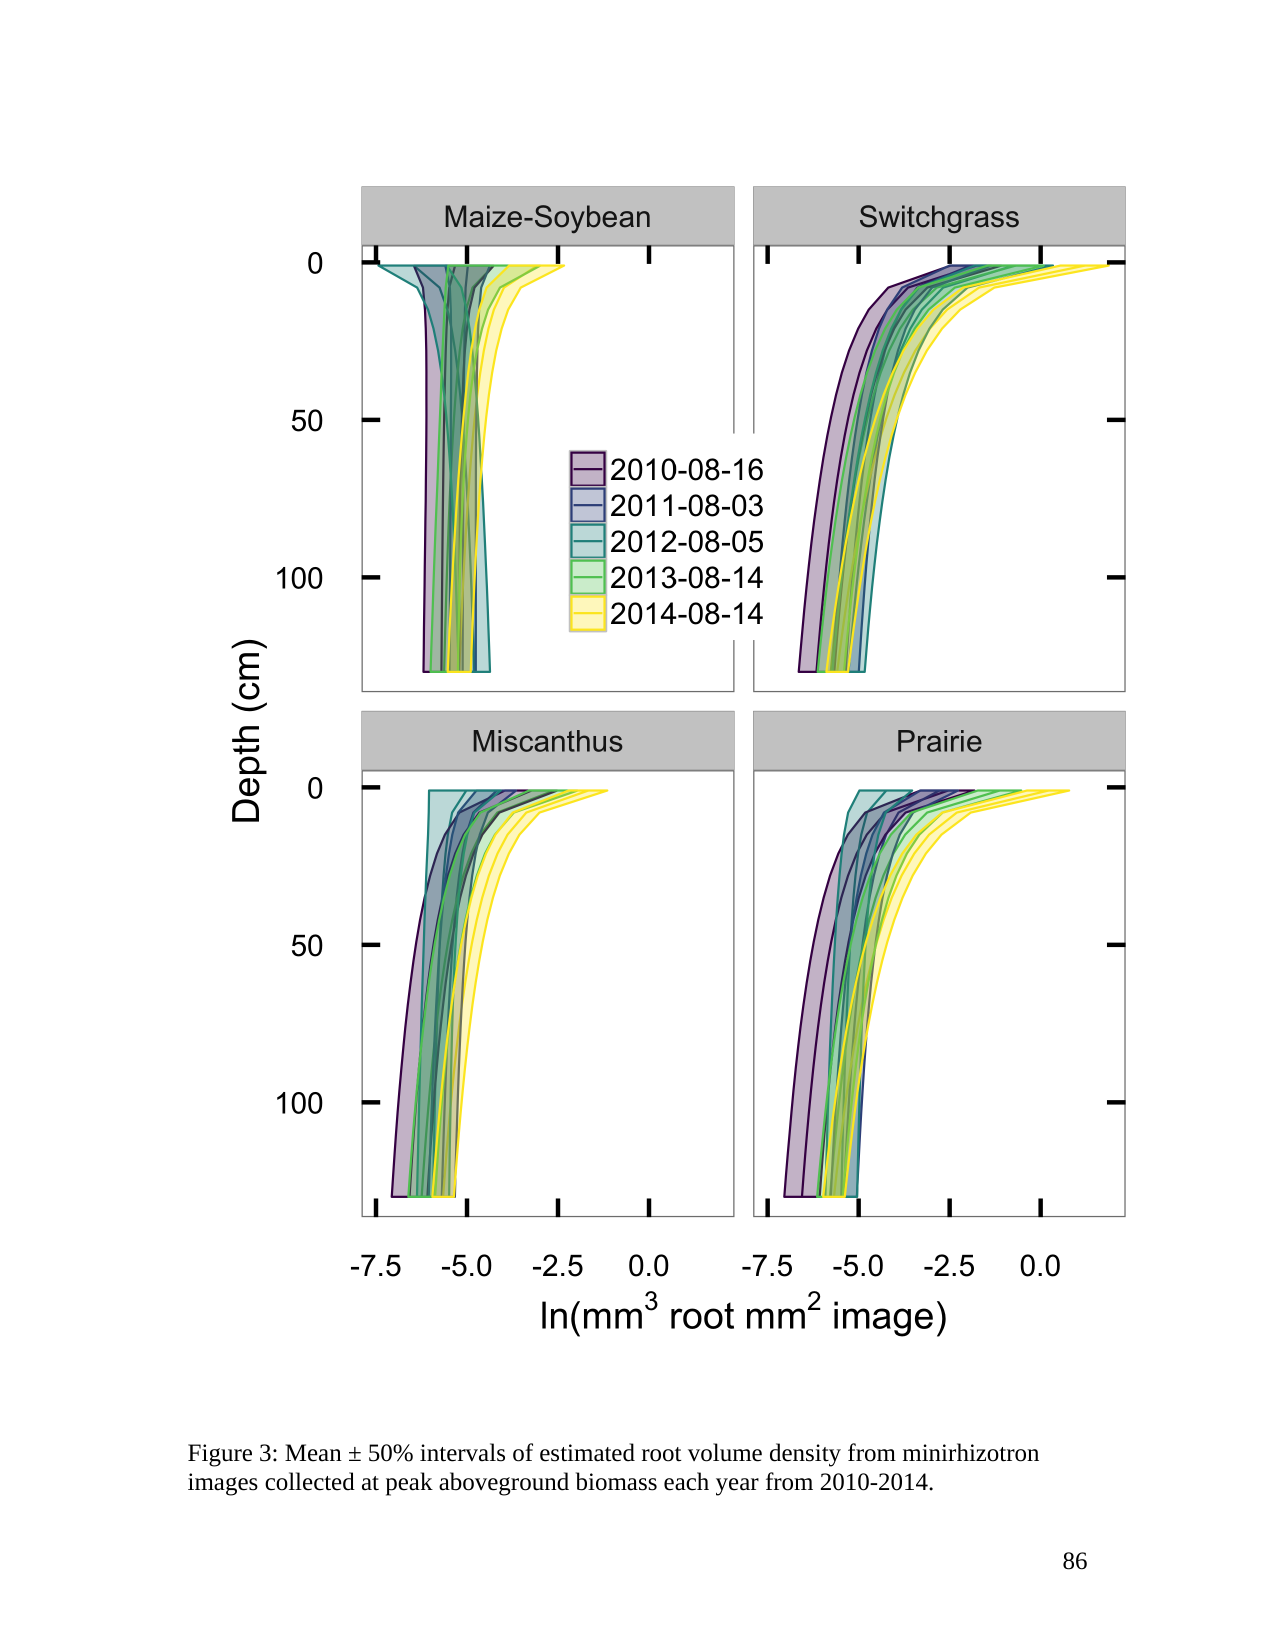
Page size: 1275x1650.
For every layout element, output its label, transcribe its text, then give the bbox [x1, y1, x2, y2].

text Figure 3: Mean ± 50% intervals of estimated root volume density from minirhizotron images collected at peak aboveground biomass each year from 2010-2014. [187, 1438, 1087, 1496]
picture [187, 150, 1163, 1381]
